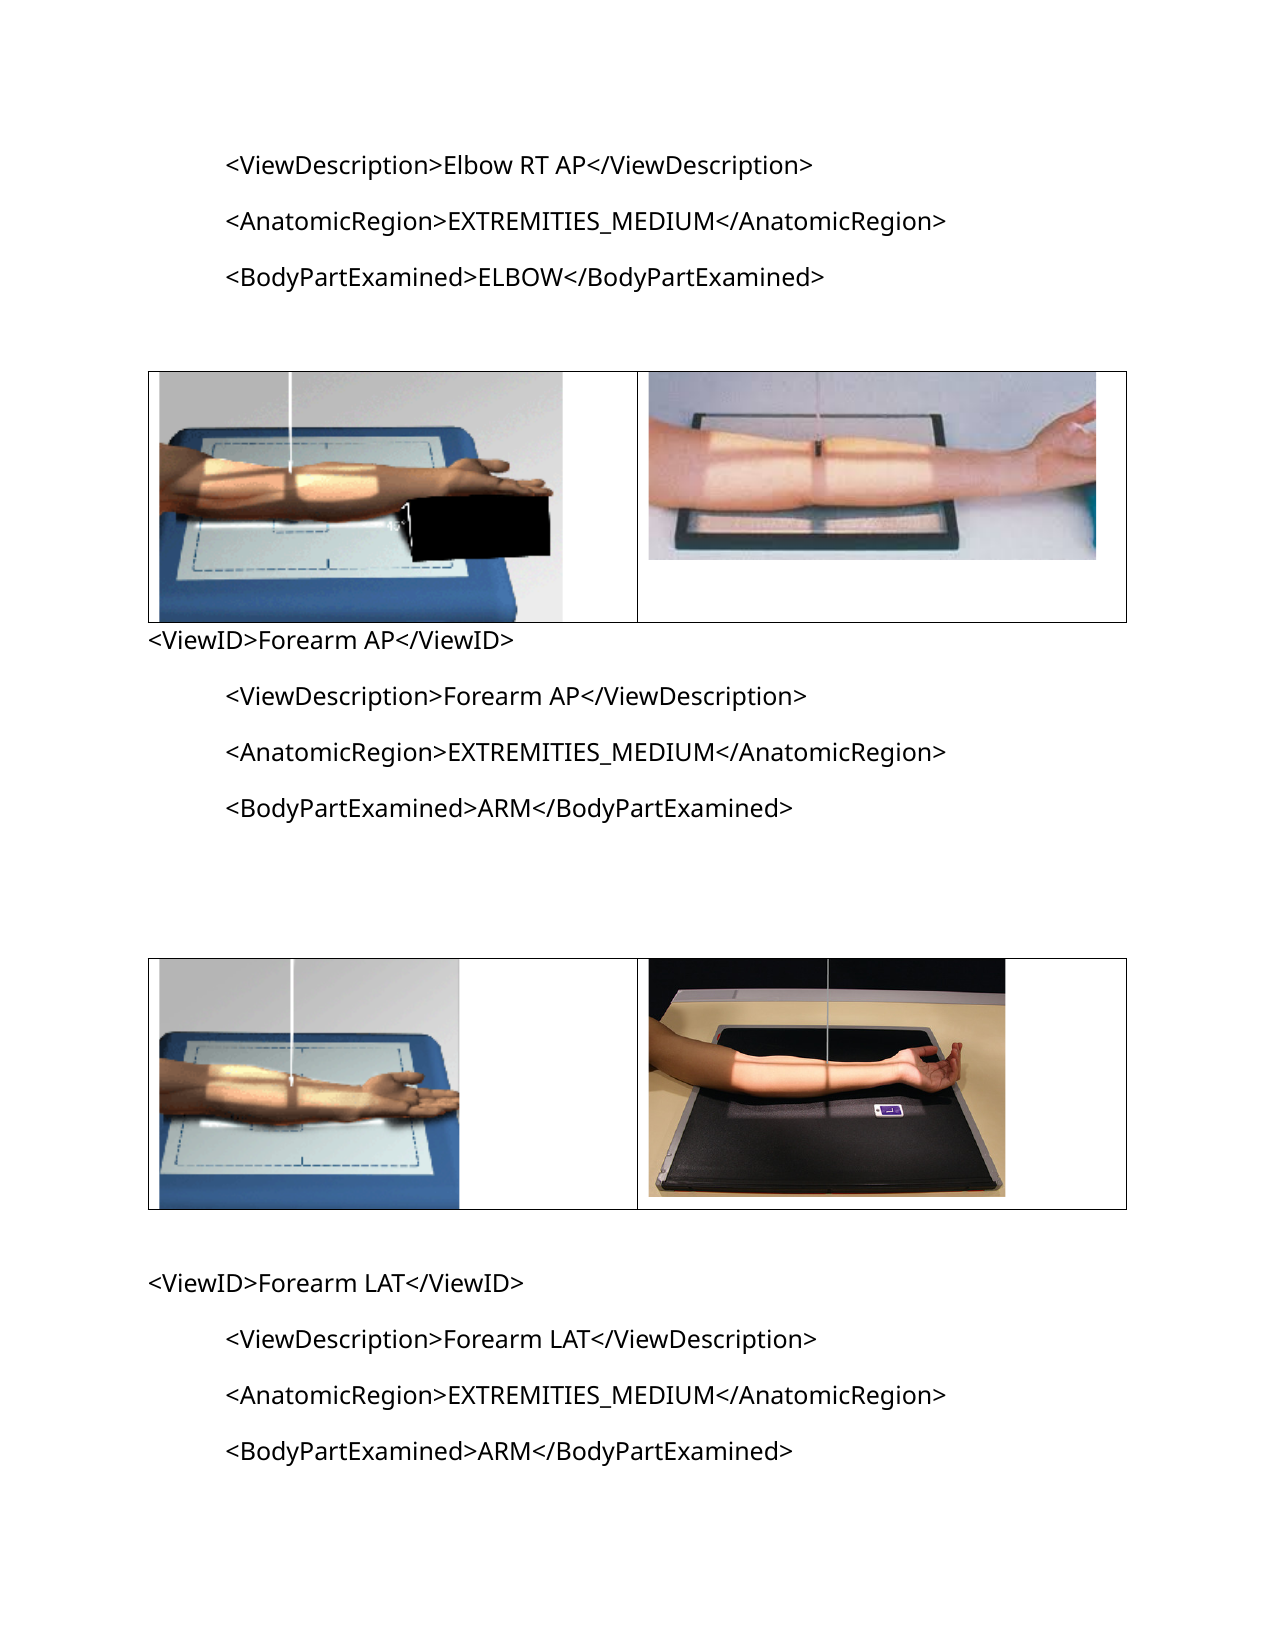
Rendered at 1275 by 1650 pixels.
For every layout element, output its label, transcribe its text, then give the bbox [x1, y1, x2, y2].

text <ViewID>Forearm AP</ViewID> [148, 623, 1127, 657]
text <ViewID>Forearm LAT</ViewID> [148, 1266, 1127, 1300]
table_header [149, 372, 159, 622]
text <ViewDescription>Forearm AP</ViewDescription> [148, 679, 1127, 713]
table_header [149, 959, 159, 1209]
picture [648, 959, 1006, 1197]
text <ViewDescription>Forearm LAT</ViewDescription> [148, 1322, 1127, 1356]
picture [648, 372, 1097, 560]
text <AnatomicRegion>EXTREMITIES_MEDIUM</AnatomicRegion> [148, 1378, 1127, 1412]
text <AnatomicRegion>EXTREMITIES_MEDIUM</AnatomicRegion> [148, 203, 1127, 237]
text <ViewDescription>Elbow RT AP</ViewDescription> [148, 148, 1127, 182]
picture [159, 959, 460, 1209]
text <BodyPartExamined>ARM</BodyPartExamined> [148, 1433, 1127, 1467]
text <AnatomicRegion>EXTREMITIES_MEDIUM</AnatomicRegion> [148, 735, 1127, 769]
table_header [460, 959, 637, 1209]
table_header [563, 372, 637, 622]
picture [159, 372, 563, 622]
text <BodyPartExamined>ARM</BodyPartExamined> [148, 791, 1127, 824]
table_header [638, 959, 1126, 1209]
text <BodyPartExamined>ELBOW</BodyPartExamined> [148, 259, 1127, 293]
table_header [638, 372, 1126, 622]
